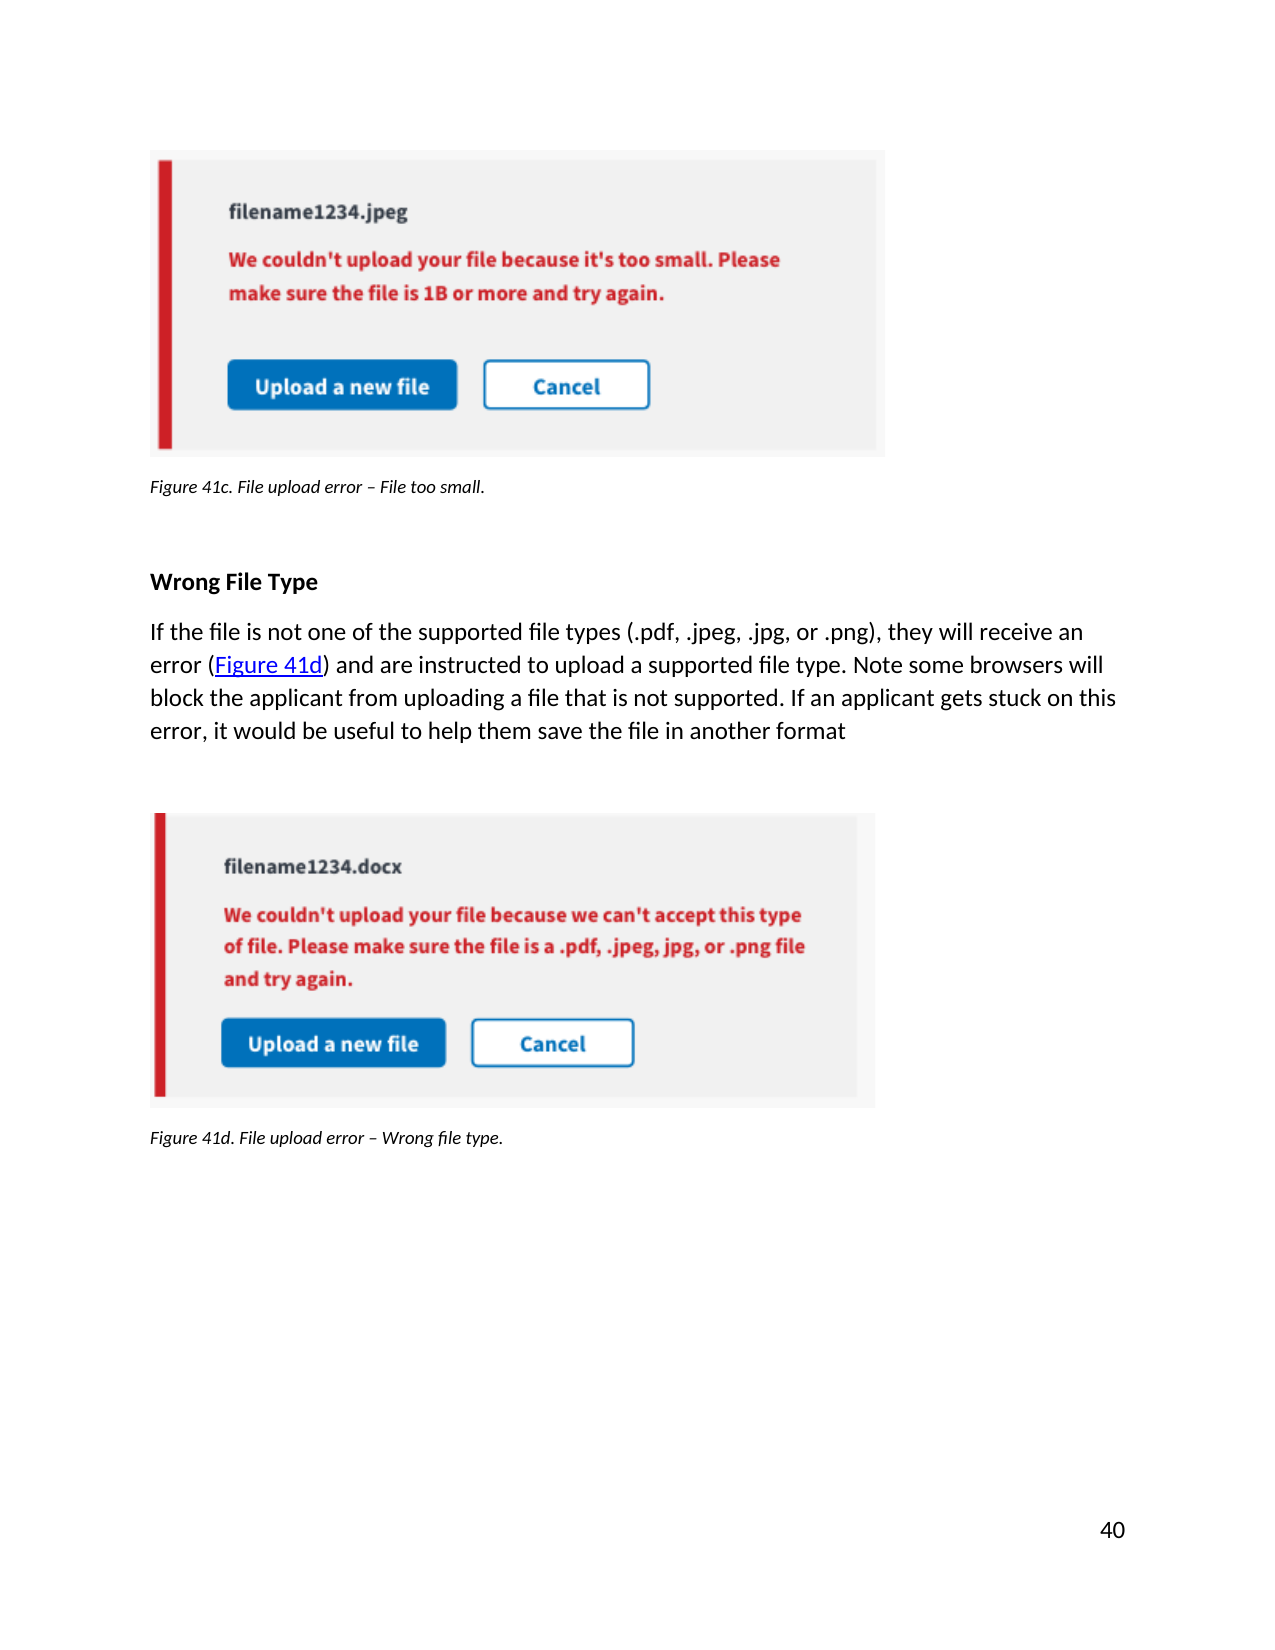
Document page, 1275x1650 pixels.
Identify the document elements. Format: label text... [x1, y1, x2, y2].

text Wrong File Type [150, 566, 1125, 597]
text Figure 41d. File upload error – Wrong file type. [150, 1127, 1125, 1149]
text If the file is not one of the supported file types (.pdf, .jpeg, .jpg, or .png), they will receive an error (Figure 41d) and are instructed to upload a supported file type. Note some browsers will block the applicant from uploading a file that is not supported. If an applicant gets stuck on this error, it would be useful to help them save the file in another format [150, 616, 1125, 745]
picture [150, 150, 886, 457]
picture [150, 813, 876, 1108]
text Figure 41c. File upload error – File too small. [150, 476, 1125, 498]
